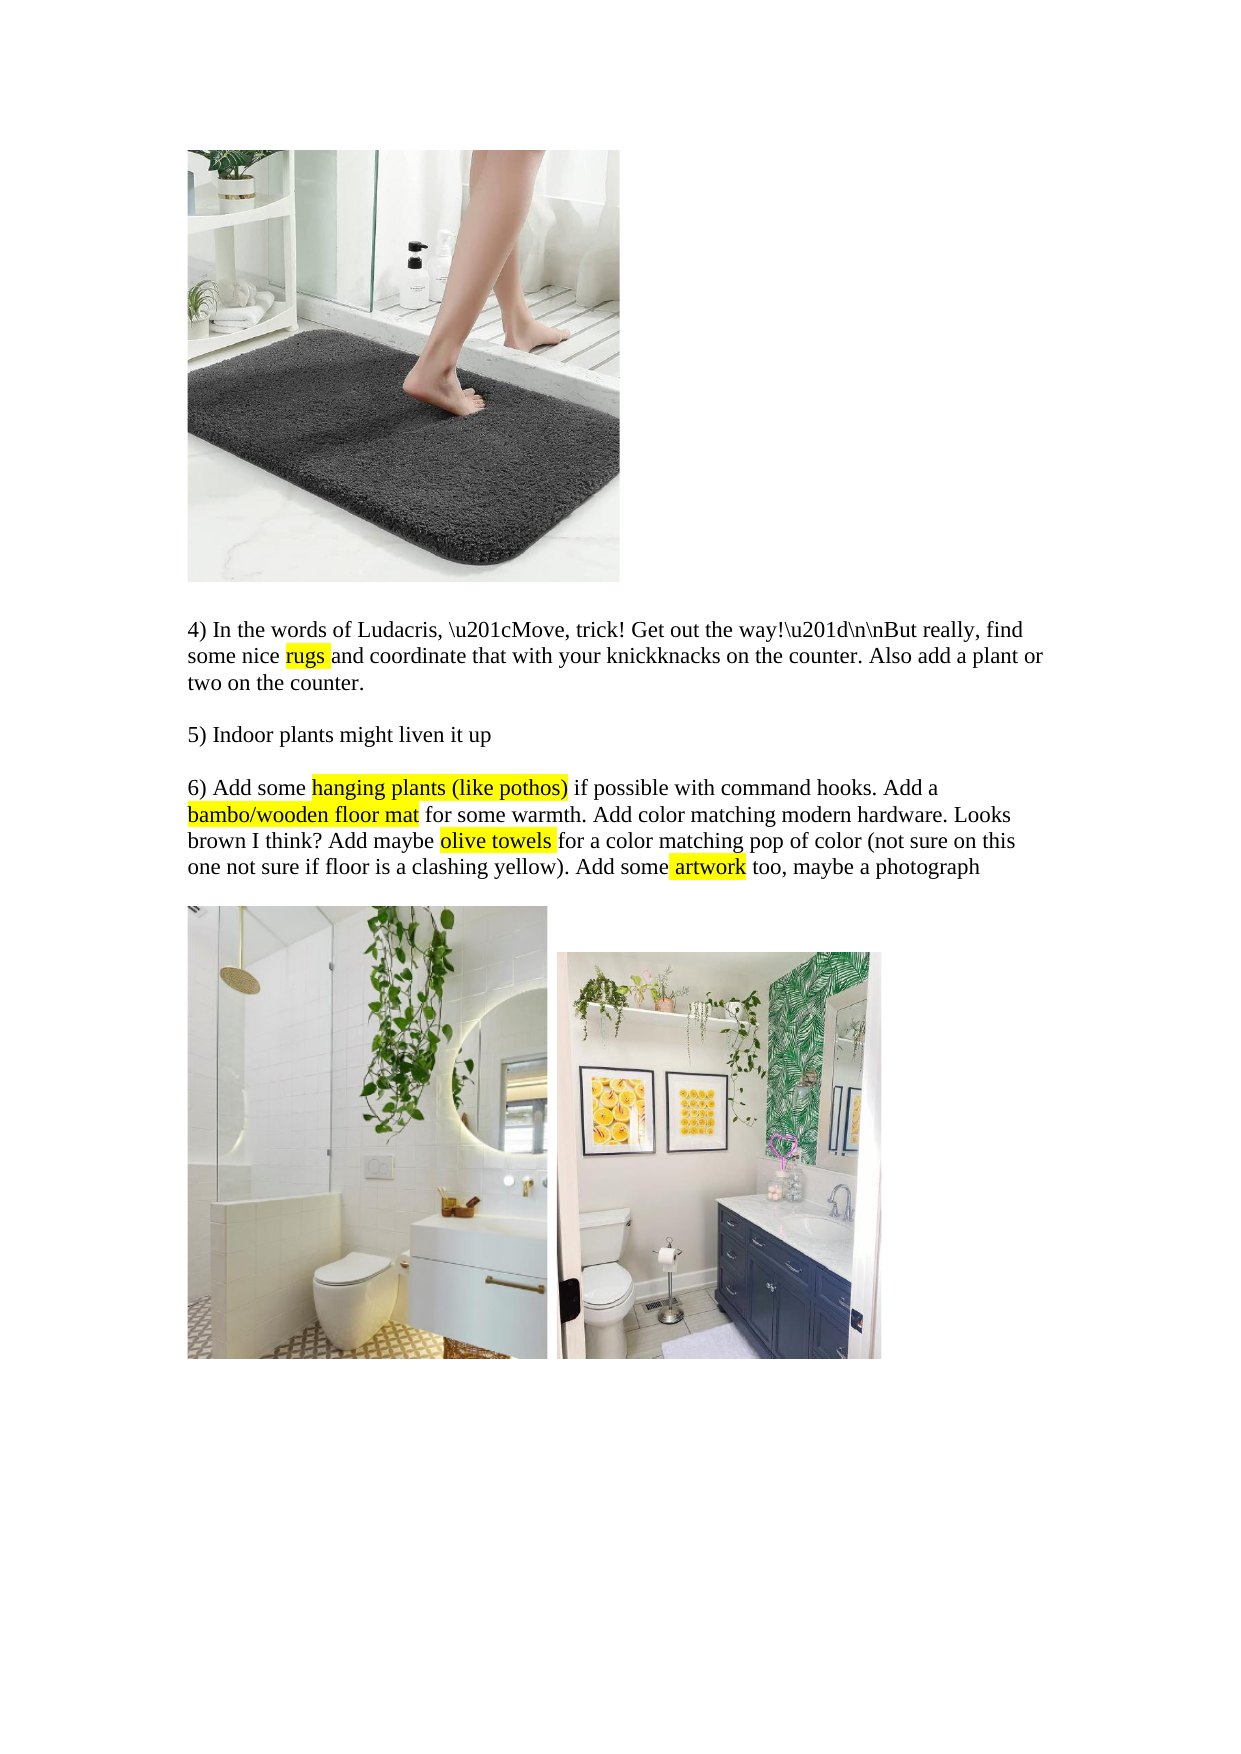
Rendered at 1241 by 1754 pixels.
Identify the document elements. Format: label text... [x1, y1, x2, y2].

picture [556, 952, 882, 1359]
picture [187, 150, 620, 582]
list In the words of Ludacris, \u201cMove, trick! Get out the way!\u201d\n\nBut really, find some nice rugs and coordinate that with your knickknacks on the counter. Also add a plant or two on the counter. [187, 616, 1053, 695]
picture [187, 906, 548, 1359]
list Indoor plants might liven it up [187, 722, 1053, 748]
list Add some hanging plants (like pothos) if possible with command hooks. Add a bambo/wooden floor mat for some warmth. Add color matching modern hardware. Looks brown I think? Add maybe olive towels for a color matching pop of color (not sure on this one not sure if floor is a clashing yellow). Add some artwork too, maybe a photograph [187, 774, 1053, 880]
